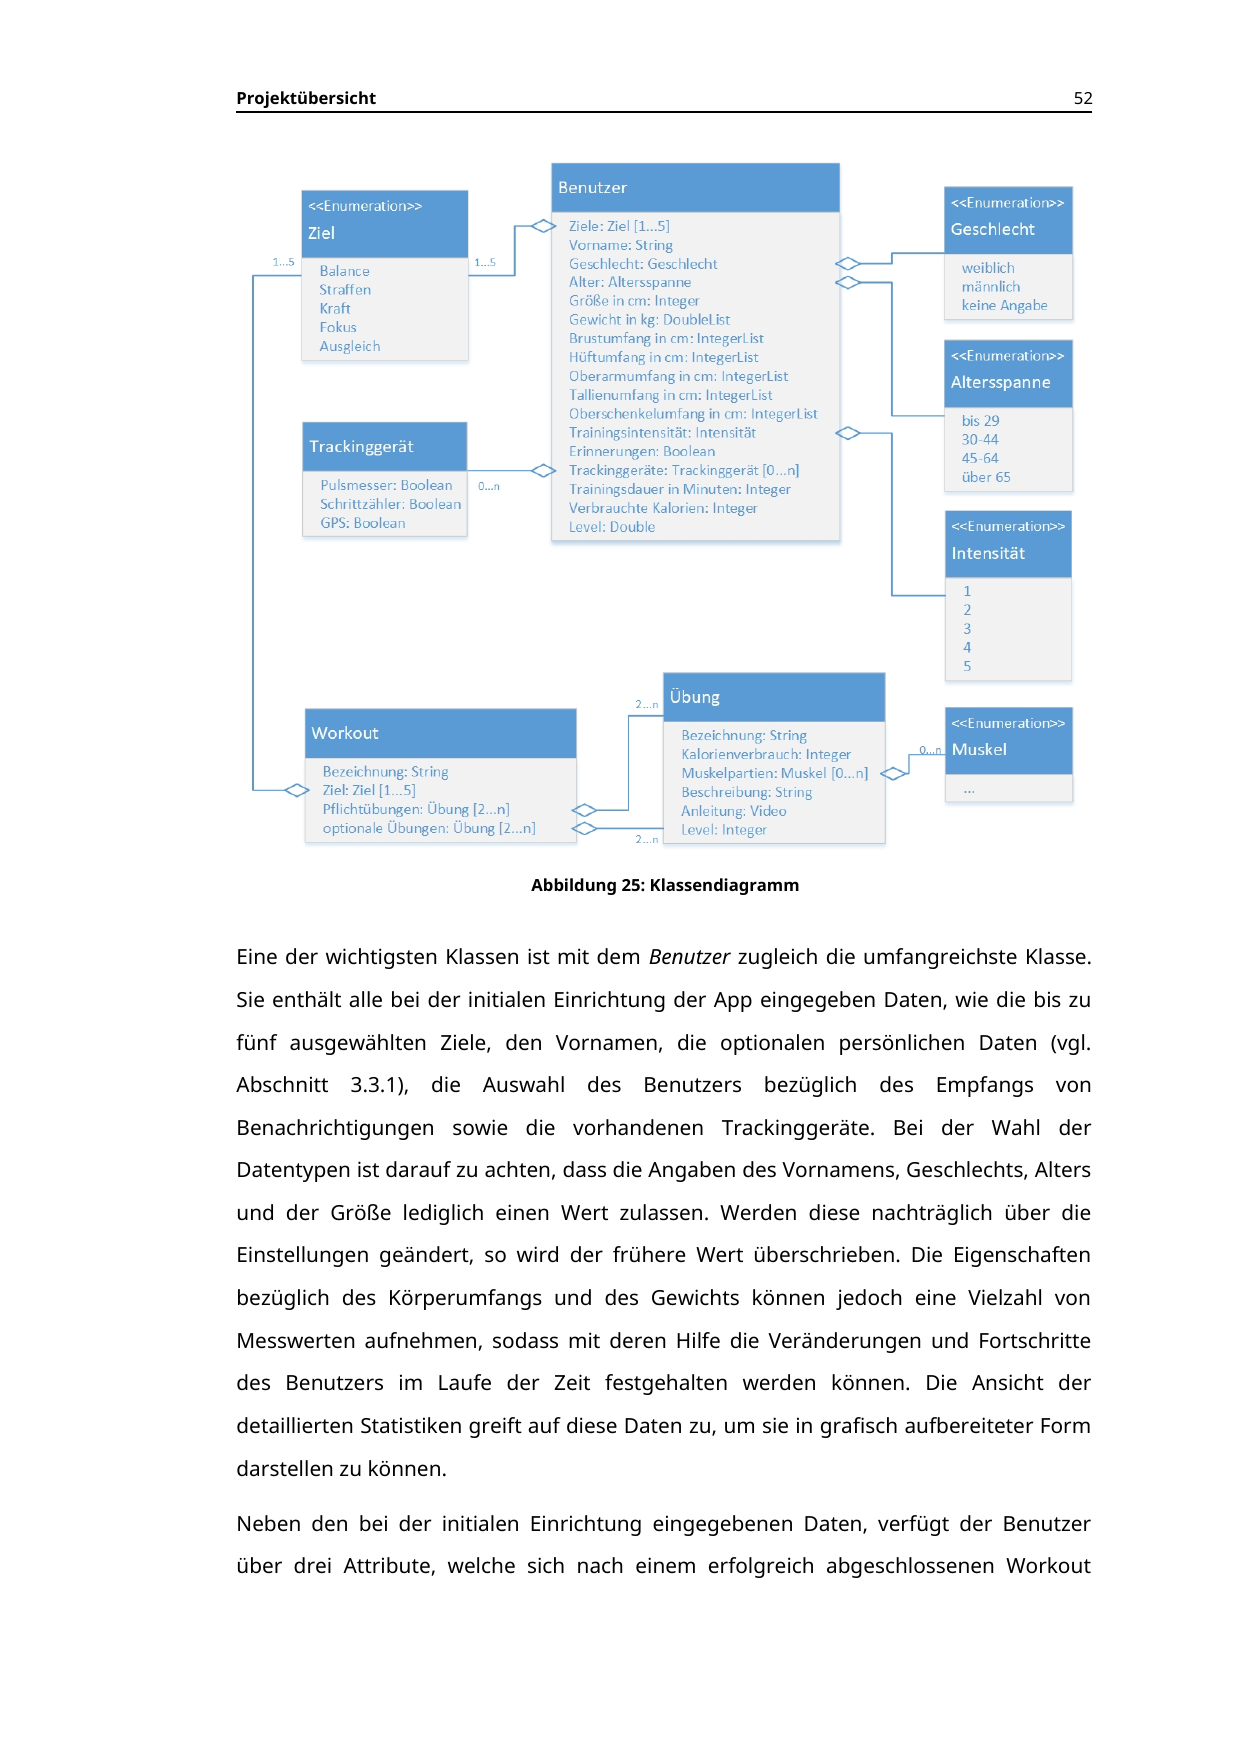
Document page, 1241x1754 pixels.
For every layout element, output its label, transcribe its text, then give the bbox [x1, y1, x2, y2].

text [236, 1509, 1092, 1580]
picture [251, 160, 1079, 853]
